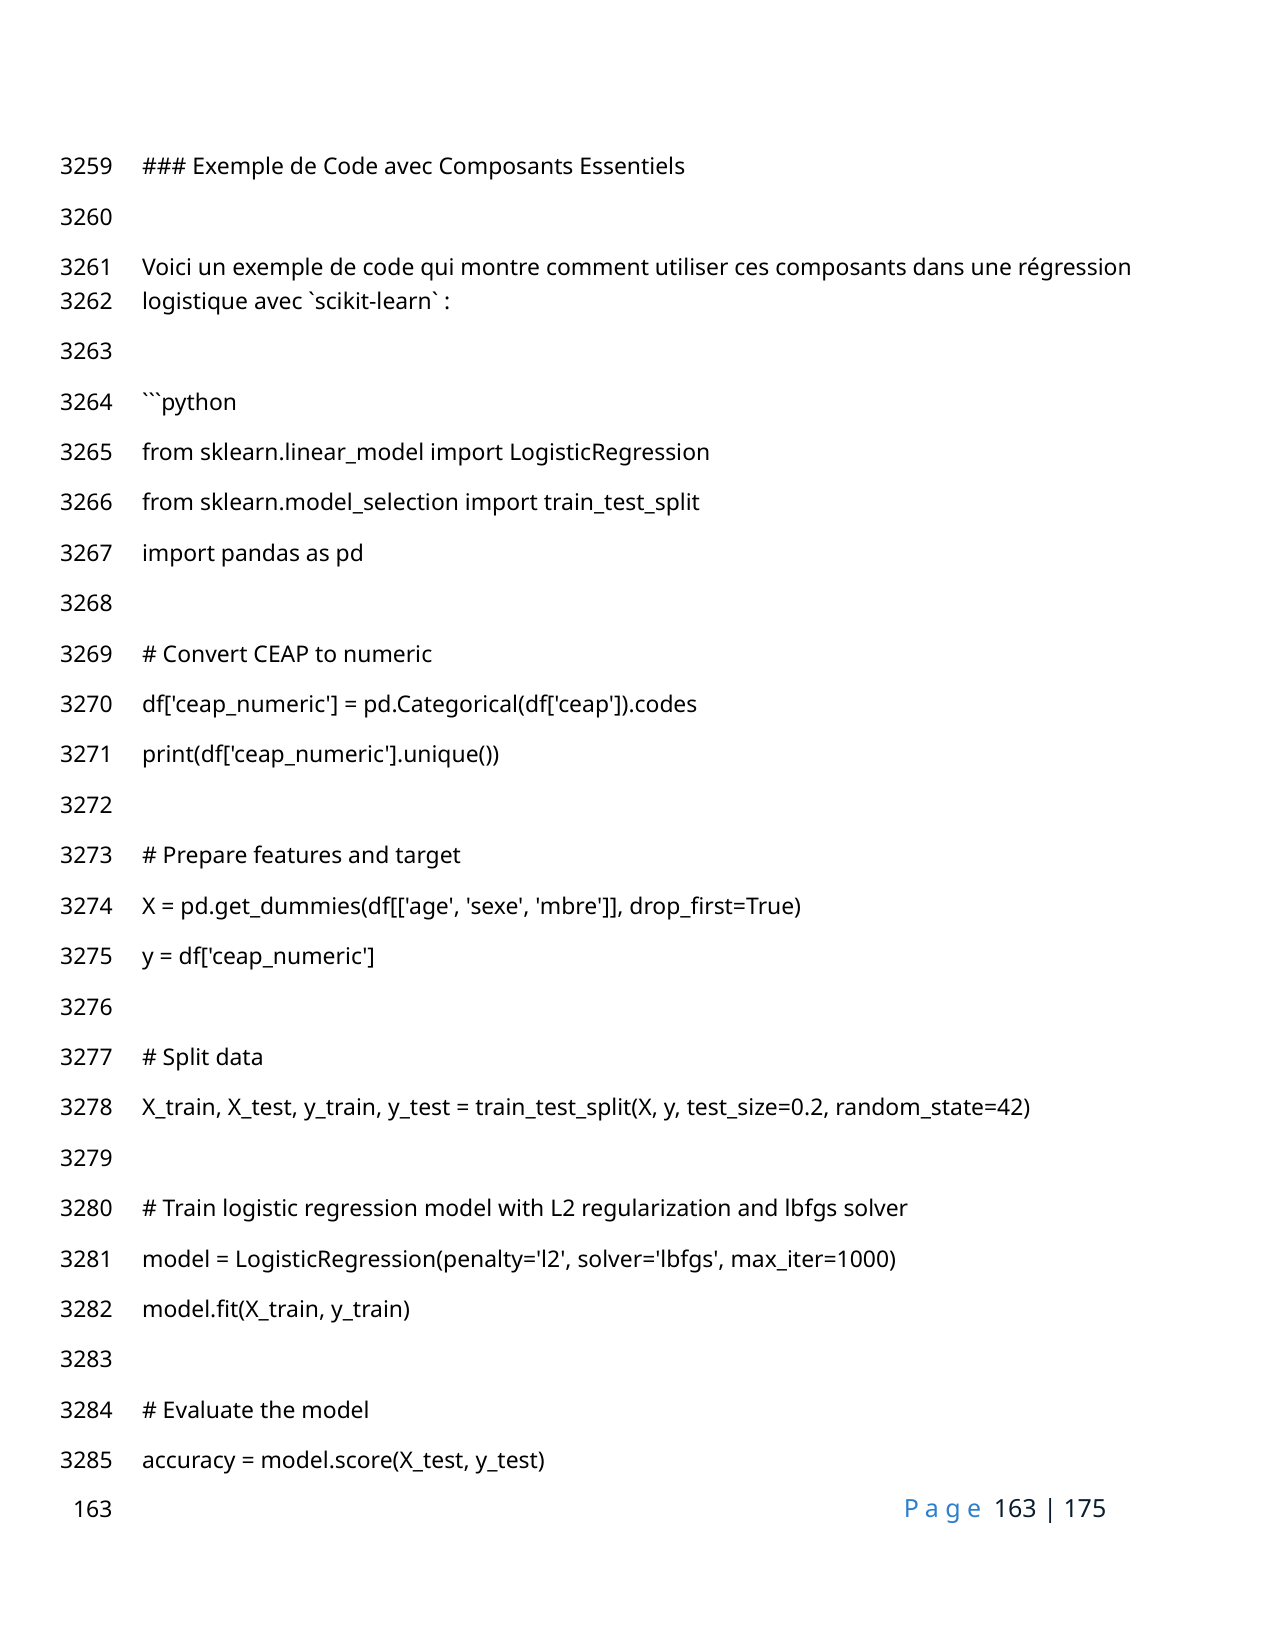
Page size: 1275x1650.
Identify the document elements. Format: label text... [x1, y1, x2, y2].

text y = df['ceap_numeric'] [142, 940, 1133, 971]
text model.fit(X_train, y_train) [142, 1293, 1133, 1324]
text from sklearn.model_selection import train_test_split [142, 486, 1133, 517]
text # Convert CEAP to numeric [142, 637, 1133, 669]
text from sklearn.linear_model import LogisticRegression [142, 436, 1133, 467]
text # Split data [142, 1041, 1133, 1072]
text import pandas as pd [142, 537, 1133, 568]
text X = pd.get_dummies(df[['age', 'sexe', 'mbre']], drop_first=True) [142, 889, 1133, 921]
text # Evaluate the model [142, 1394, 1133, 1425]
text ```python [142, 385, 1133, 417]
text print(df['ceap_numeric'].unique()) [142, 738, 1133, 769]
text # Train logistic regression model with L2 regularization and lbfgs solver [142, 1192, 1133, 1223]
text model = LogisticRegression(penalty='l2', solver='lbfgs', max_iter=1000) [142, 1242, 1133, 1274]
text accuracy = model.score(X_test, y_test) [142, 1444, 1133, 1475]
text ### Exemple de Code avec Composants Essentiels [142, 150, 1133, 181]
text X_train, X_test, y_train, y_test = train_test_split(X, y, test_size=0.2, random_state=42) [142, 1091, 1133, 1122]
text Voici un exemple de code qui montre comment utiliser ces composants dans une régression logistique avec `scikit-learn` : [142, 251, 1133, 316]
text # Prepare features and target [142, 839, 1133, 870]
text df['ceap_numeric'] = pd.Categorical(df['ceap']).codes [142, 688, 1133, 719]
